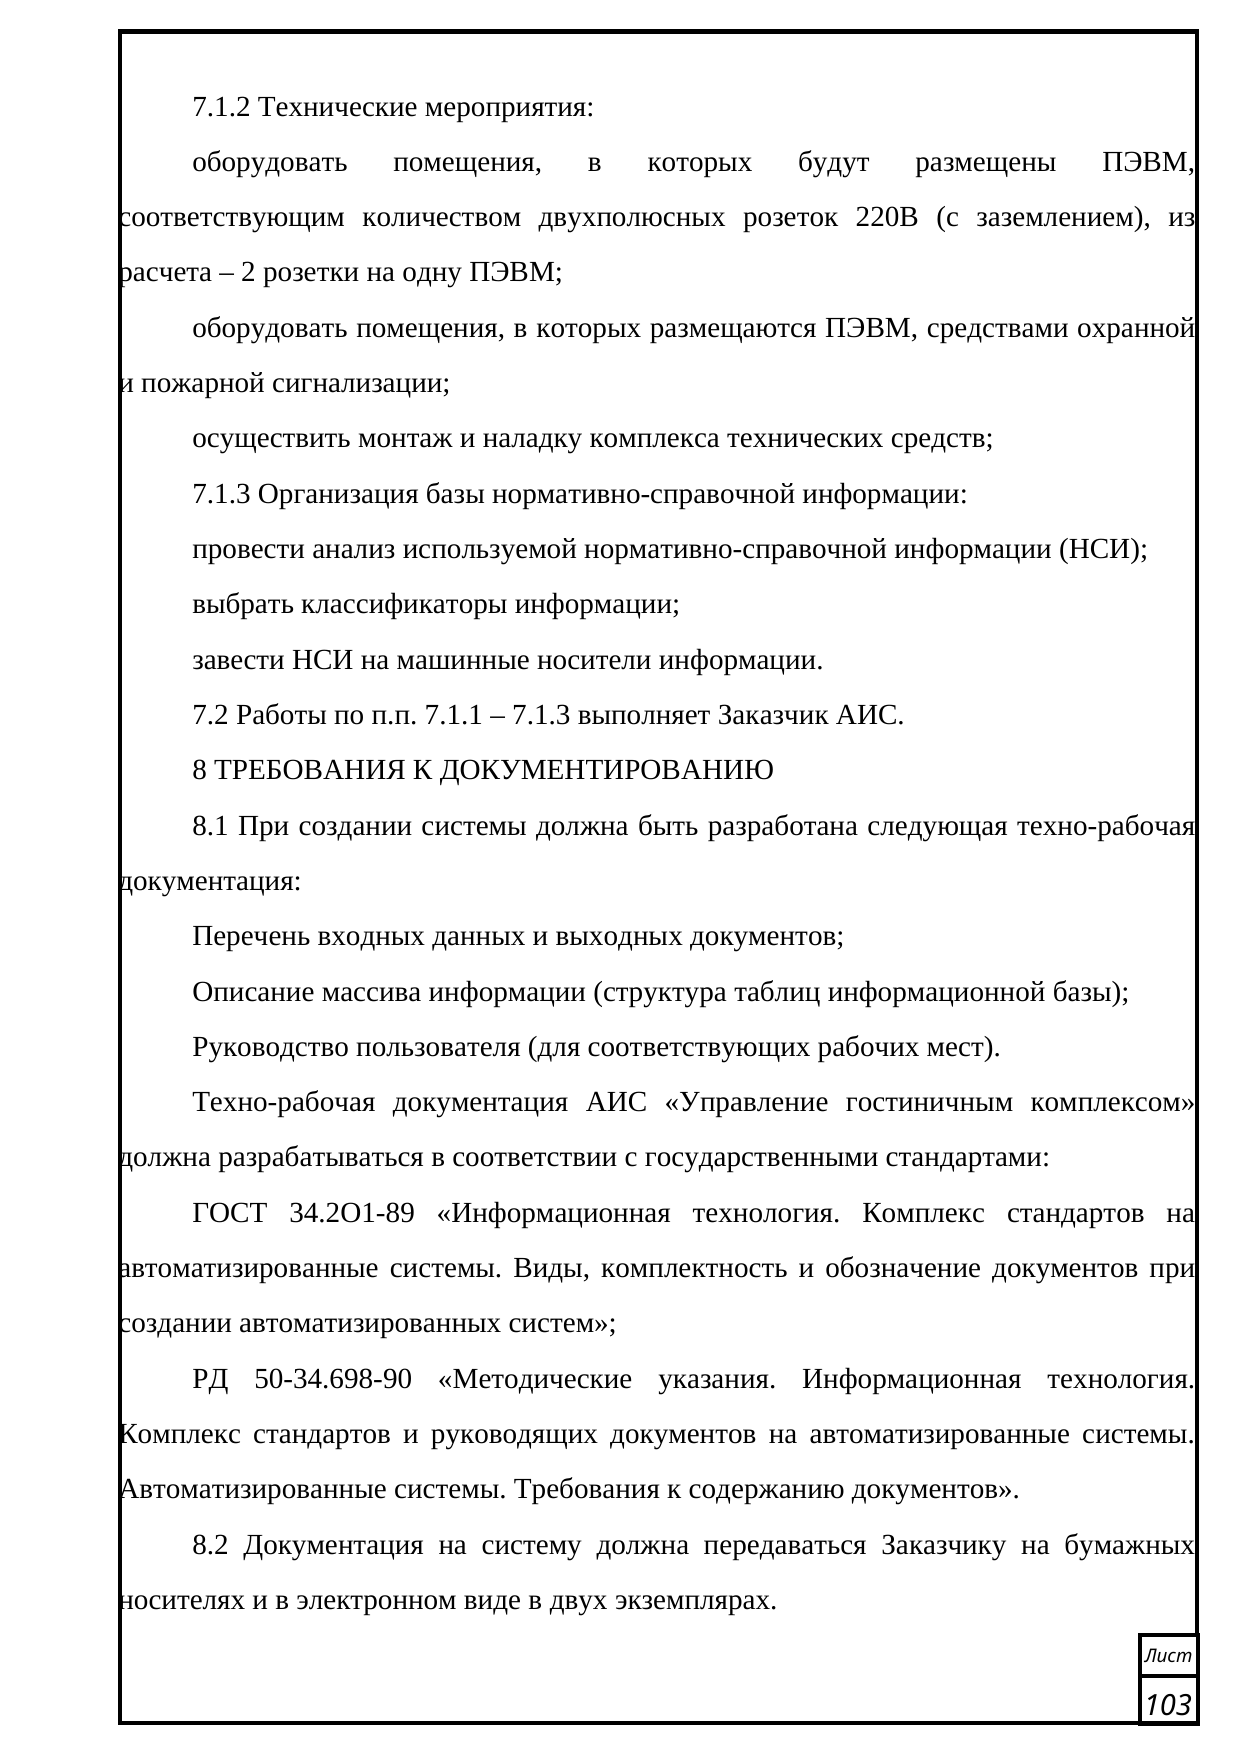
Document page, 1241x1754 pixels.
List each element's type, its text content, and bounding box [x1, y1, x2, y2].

text завести НСИ на машинные носители информации. [118, 642, 1196, 675]
text 7.1.3 Организация базы нормативно-справочной информации: [118, 476, 1196, 509]
text 8 ТРЕБОВАНИЯ К ДОКУМЕНТИРОВАНИЮ [118, 752, 1196, 786]
text 7.2 Работы по п.п. 7.1.1 – 7.1.3 выполняет Заказчик АИС. [118, 697, 1196, 731]
text Руководство пользователя (для соответствующих рабочих мест). [118, 1029, 1196, 1062]
text Описание массива информации (структура таблиц информационной базы); [118, 974, 1196, 1007]
text 8.2 Документация на систему должна передаваться Заказчику на бумажных носителях и в электронном виде в двух экземплярах. [118, 1527, 1196, 1616]
text провести анализ используемой нормативно-справочной информации (НСИ); [118, 531, 1196, 565]
text оборудовать помещения, в которых будут размещены ПЭВМ, соответствующим количеством двухполюсных розеток 220В (с заземлением), из расчета – 2 розетки на одну ПЭВМ; [118, 144, 1196, 288]
text ГОСТ 34.2О1-89 «Информационная технология. Комплекс стандартов на автоматизированные системы. Виды, комплектность и обозначение документов при создании автоматизированных систем»; [118, 1195, 1196, 1339]
text Техно-рабочая документация АИС «Управление гостиничным комплексом» должна разрабатываться в соответствии с государственными стандартами: [118, 1084, 1196, 1173]
text выбрать классификаторы информации; [118, 586, 1196, 620]
text оборудовать помещения, в которых размещаются ПЭВМ, средствами охранной и пожарной сигнализации; [118, 310, 1196, 399]
text 8.1 При создании системы должна быть разработана следующая техно-рабочая документация: [118, 808, 1196, 897]
text 7.1.2 Технические мероприятия: [118, 89, 1196, 122]
text РД 50-34.698-90 «Методические указания. Информационная технология. Комплекс стандартов и руководящих документов на автоматизированные системы. Автоматизированные системы. Требования к содержанию документов». [118, 1361, 1196, 1505]
text осуществить монтаж и наладку комплекса технических средств; [118, 421, 1196, 454]
text Перечень входных данных и выходных документов; [118, 918, 1196, 952]
